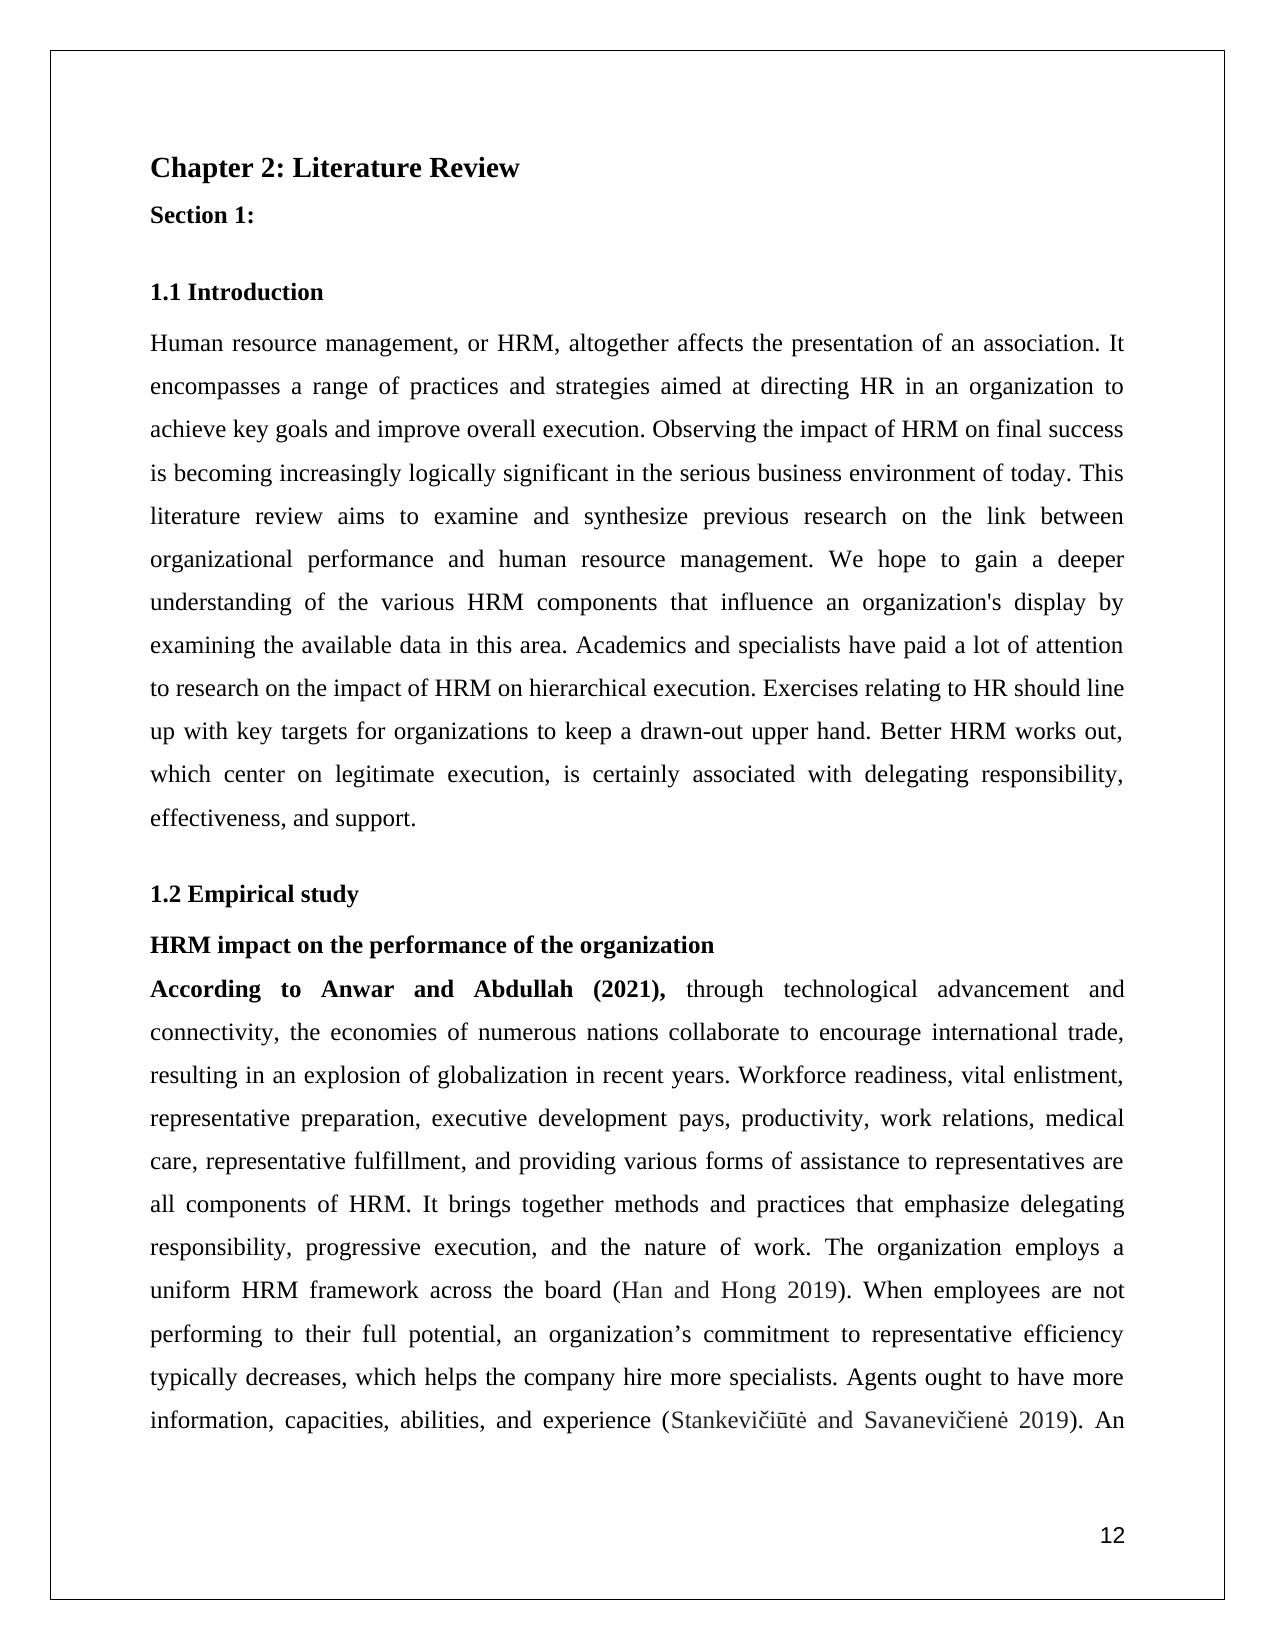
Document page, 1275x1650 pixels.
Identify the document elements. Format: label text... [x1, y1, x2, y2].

subtitle Section 1: [150, 200, 1125, 229]
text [150, 974, 1125, 1434]
text Human resource management, or HRM, altogether affects the presentation of an association. It encompasses a range of practices and strategies aimed at directing HR in an organization to achieve key goals and improve overall execution. Observing the impact of HRM on final success is becoming increasingly logically significant in the serious business environment of today. This literature review aims to examine and synthesize previous research on the link between organizational performance and human resource management. We hope to gain a deeper understanding of the various HRM components that influence an organization's display by examining the available data in this area. Academics and specialists have paid a lot of attention to research on the impact of HRM on hierarchical execution. Exercises relating to HR should line up with key targets for organizations to keep a drawn-out upper hand. Better HRM works out, which center on legitimate execution, is certainly associated with delegating responsibility, effectiveness, and support. [150, 328, 1125, 831]
subtitle 1.2 Empirical study [150, 879, 1125, 908]
subtitle 1.1 Introduction [150, 277, 1125, 306]
subtitle Chapter 2: Literature Review [150, 150, 1125, 183]
text HRM impact on the performance of the organization [150, 931, 1125, 959]
